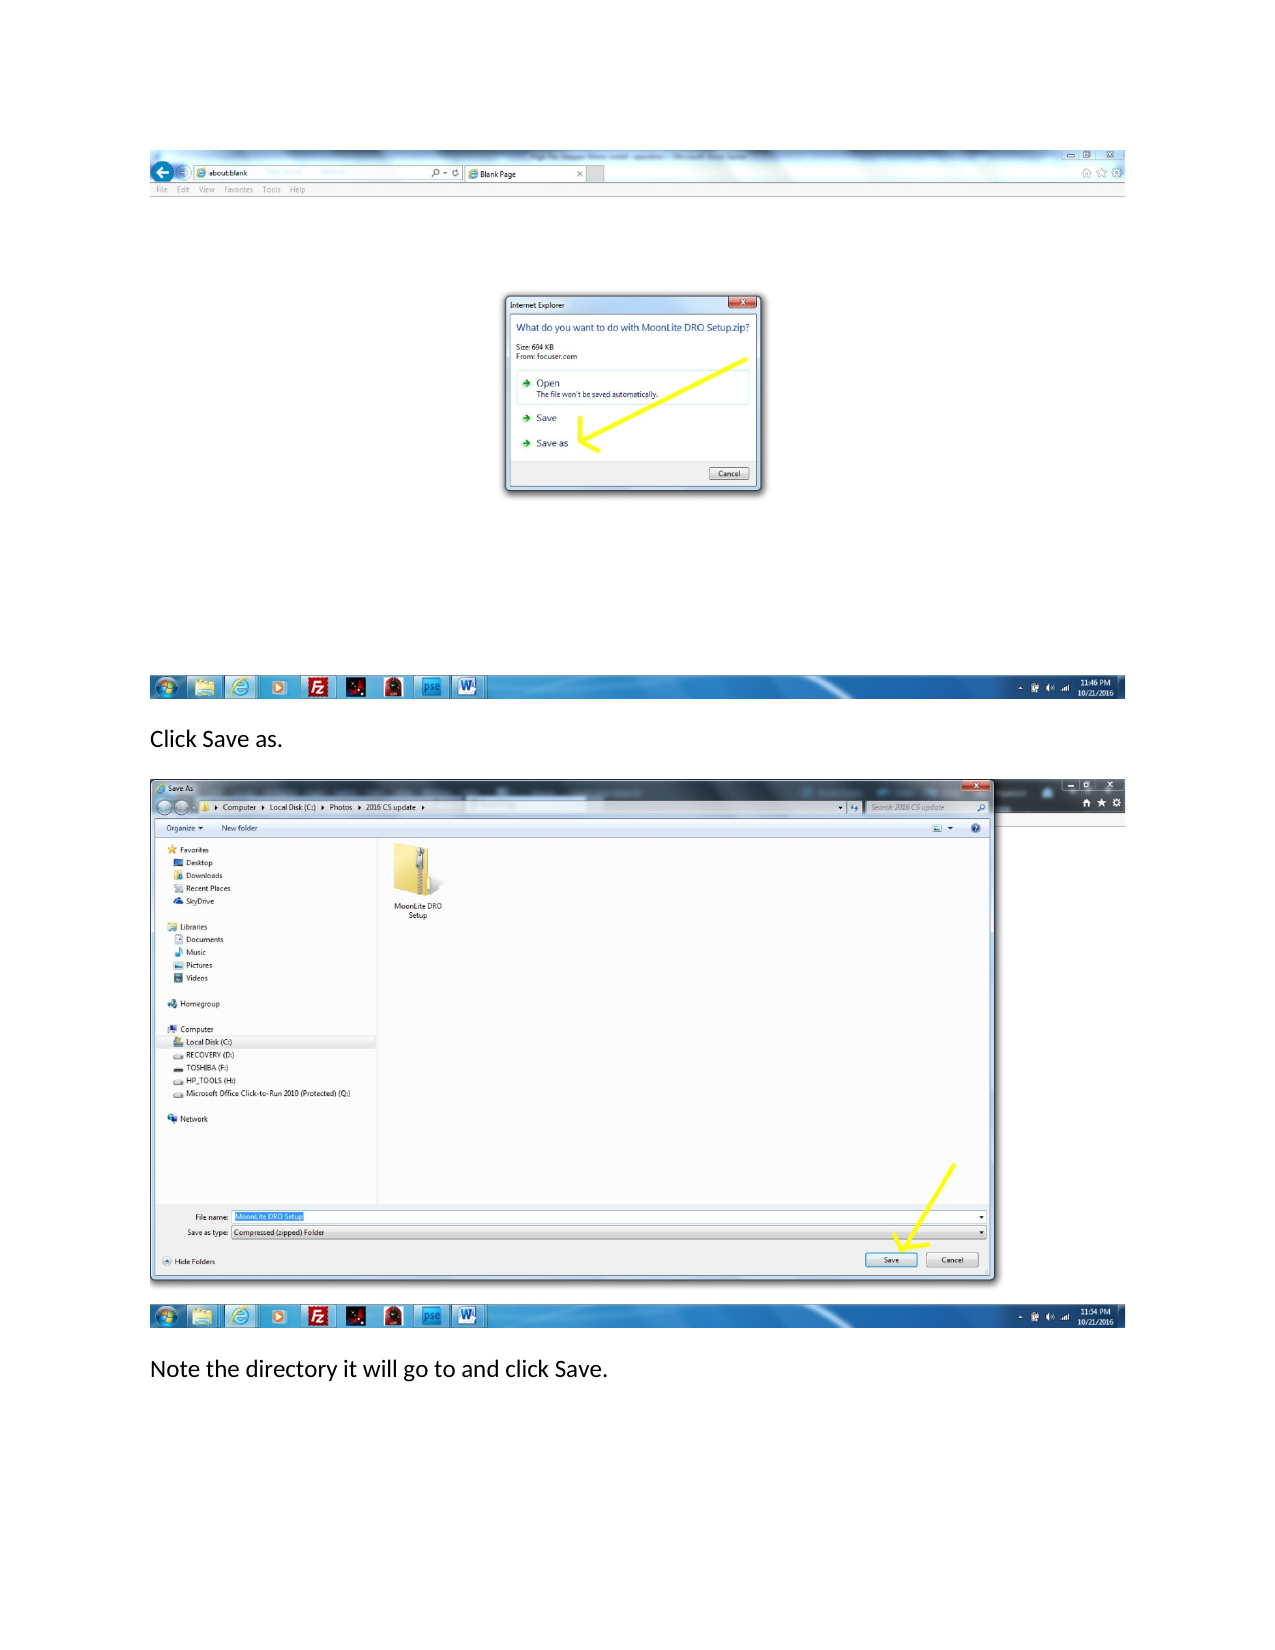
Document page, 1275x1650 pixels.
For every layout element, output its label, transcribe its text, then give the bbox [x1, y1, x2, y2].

text Click Save as. [150, 723, 1125, 754]
text Note the directory it will go to and click Save. [150, 1353, 1125, 1383]
picture [150, 779, 1125, 1328]
picture [150, 150, 1125, 699]
